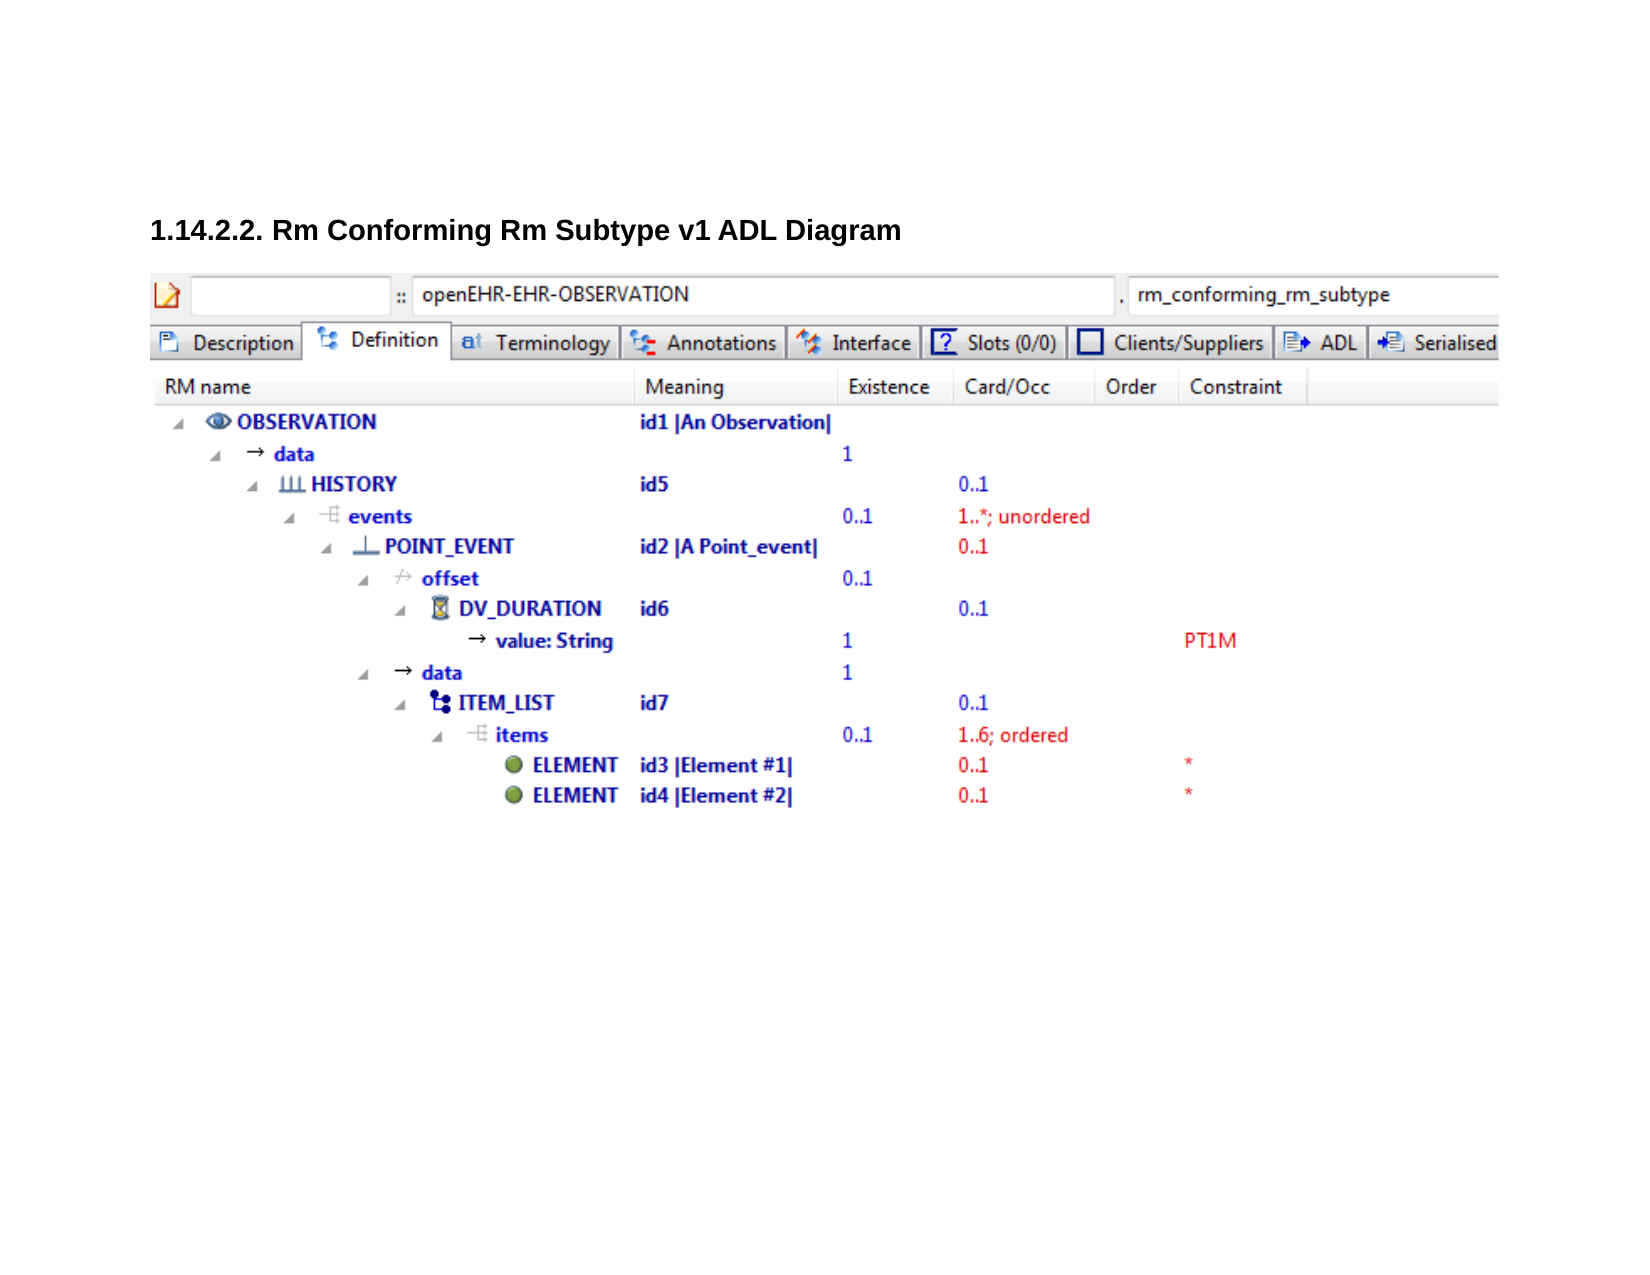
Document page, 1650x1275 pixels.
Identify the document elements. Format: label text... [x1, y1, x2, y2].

picture [150, 273, 1499, 850]
subtitle Rm Conforming Rm Subtype v1 ADL Diagram [150, 213, 1500, 246]
